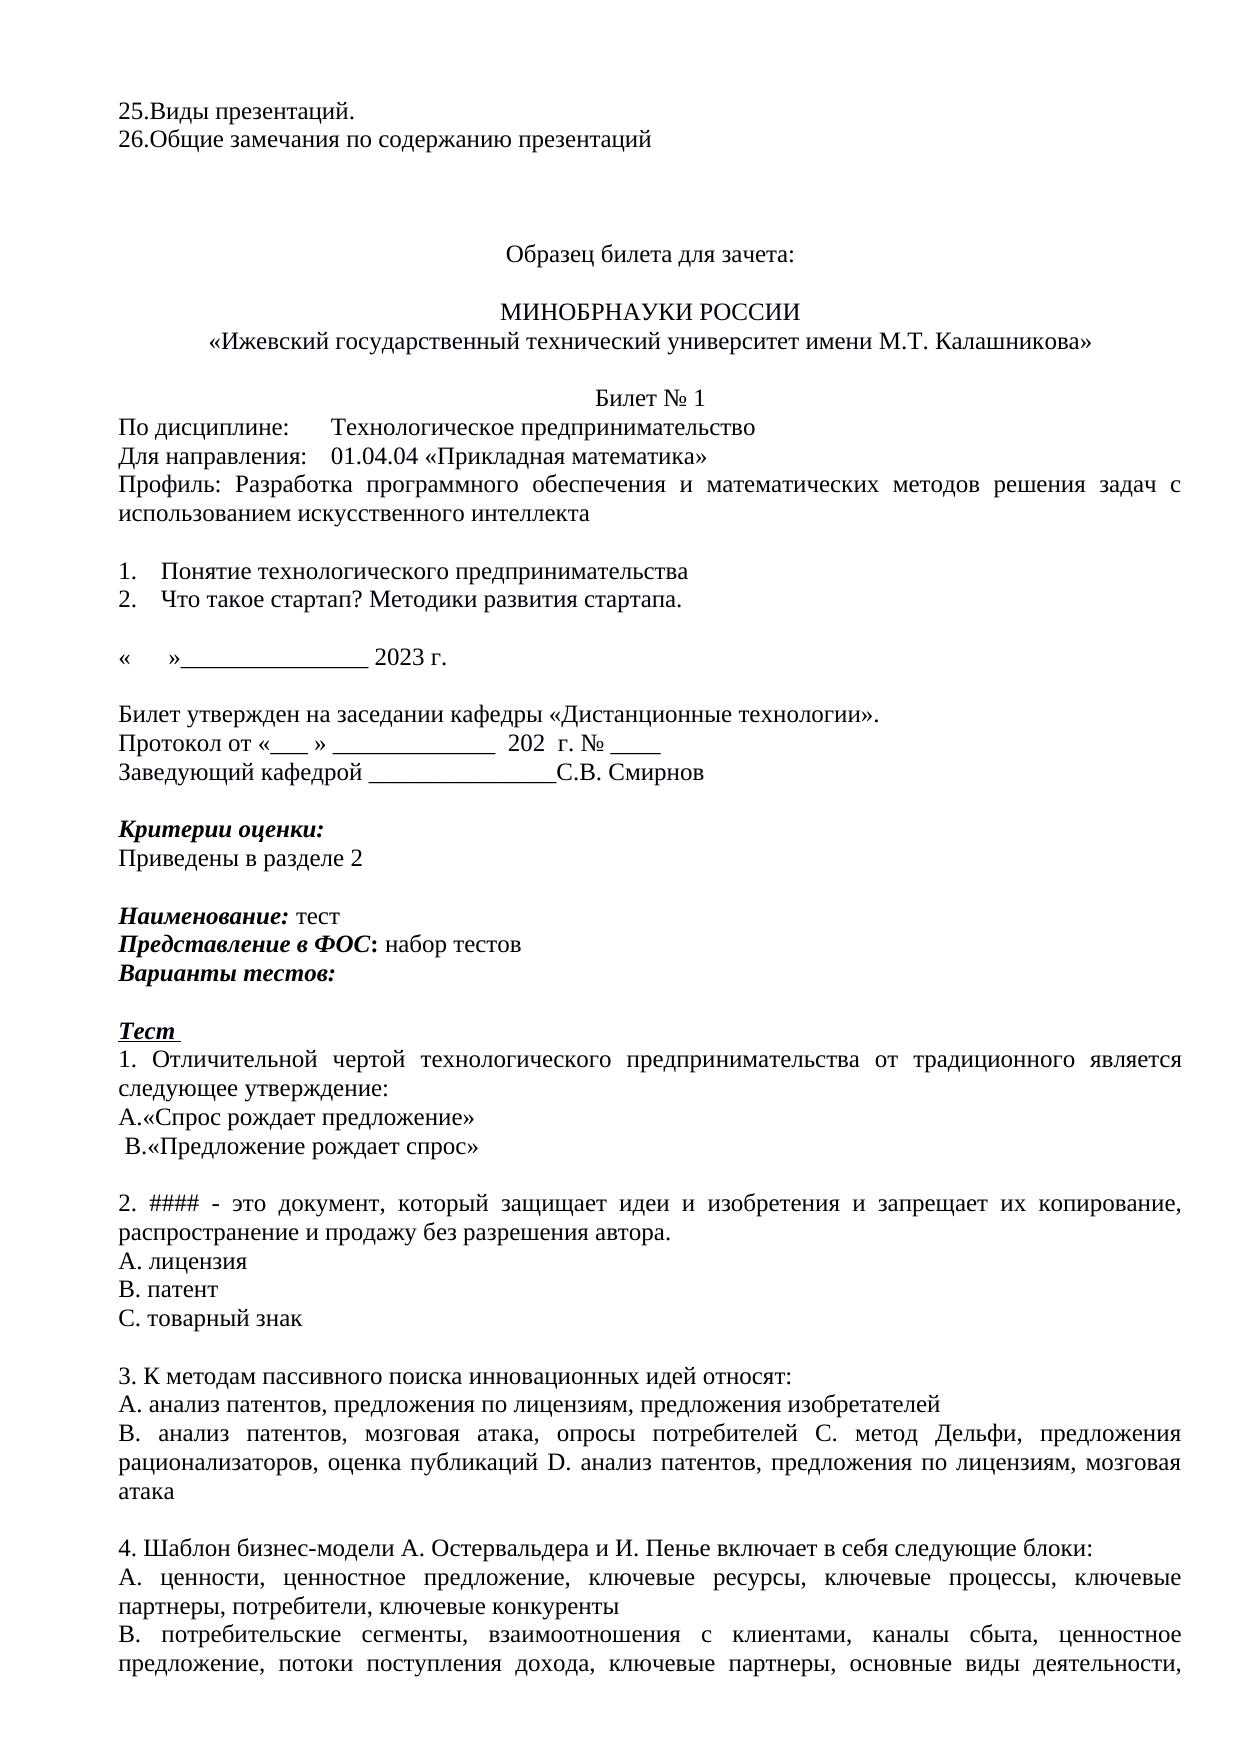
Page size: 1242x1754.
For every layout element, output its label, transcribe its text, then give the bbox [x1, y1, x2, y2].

text Билет № 1 [118, 383, 1183, 412]
text 2. Что такое стартап? Методики развития стартапа. [118, 584, 1183, 613]
text 26.Общие замечания по содержанию презентаций [118, 124, 1183, 153]
text 4. Шаблон бизнес-модели А. Остервальдера и И. Пенье включает в себя следующие блоки: [118, 1533, 1183, 1562]
text A. анализ патентов, предложения по лицензиям, предложения изобретателей [118, 1389, 1183, 1418]
text A. ценности, ценностное предложение, ключевые ресурсы, ключевые процессы, ключевые партнеры, потребители, ключевые конкуренты [118, 1562, 1183, 1619]
text A.«Спрос рождает предложение» [118, 1102, 1183, 1131]
text Приведены в разделе 2 [118, 843, 1183, 872]
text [118, 1619, 1183, 1677]
text B. анализ патентов, мозговая атака, опросы потребителей C. метод Дельфи, предложения рационализаторов, оценка публикаций D. анализ патентов, предложения по лицензиям, мозговая атака [118, 1418, 1183, 1504]
text 3. К методам пассивного поиска инновационных идей относят: [118, 1361, 1183, 1389]
text A. лицензия [118, 1246, 1183, 1274]
text Наименование: тест [118, 901, 1183, 929]
text Образец билета для зачета: [118, 239, 1183, 268]
text 1. Понятие технологического предпринимательства [118, 556, 1183, 584]
text Критерии оценки: [118, 814, 1185, 843]
text Протокол от «___ » _____________ 202 г. № ____ [118, 728, 1183, 757]
text Заведующий кафедрой _______________С.В. Смирнов [118, 757, 1183, 786]
text Варианты тестов: [118, 958, 1183, 987]
text 1. Отличительной чертой технологического предпринимательства от традиционного является следующее утверждение: [118, 1044, 1183, 1102]
text C. товарный знак [118, 1303, 1183, 1332]
text B. патент [118, 1274, 1183, 1303]
text МИНОБРНАУКИ РОССИИ [118, 297, 1183, 326]
text «Ижевский государственный технический университет имени М.Т. Калашникова» [118, 326, 1183, 354]
text « »_______________ 2023 г. [118, 642, 1183, 671]
text Для направления: 01.04.04 «Прикладная математика» [118, 441, 1160, 469]
text Тест [118, 1016, 1183, 1044]
text B.«Предложение рождает спрос» [118, 1131, 1183, 1159]
text 25.Виды презентаций. [118, 96, 1183, 124]
text По дисциплине: Технологическое предпринимательство [118, 412, 1183, 441]
text Представление в ФОС: набор тестов [118, 929, 1183, 958]
text 2. #### - это документ, который защищает идеи и изобретения и запрещает их копирование, распространение и продажу без разрешения автора. [118, 1188, 1183, 1246]
text Билет утвержден на заседании кафедры «Дистанционные технологии». [118, 699, 1183, 728]
text Профиль: Разработка программного обеспечения и математических методов решения задач с использованием искусственного интеллекта [118, 469, 1183, 527]
